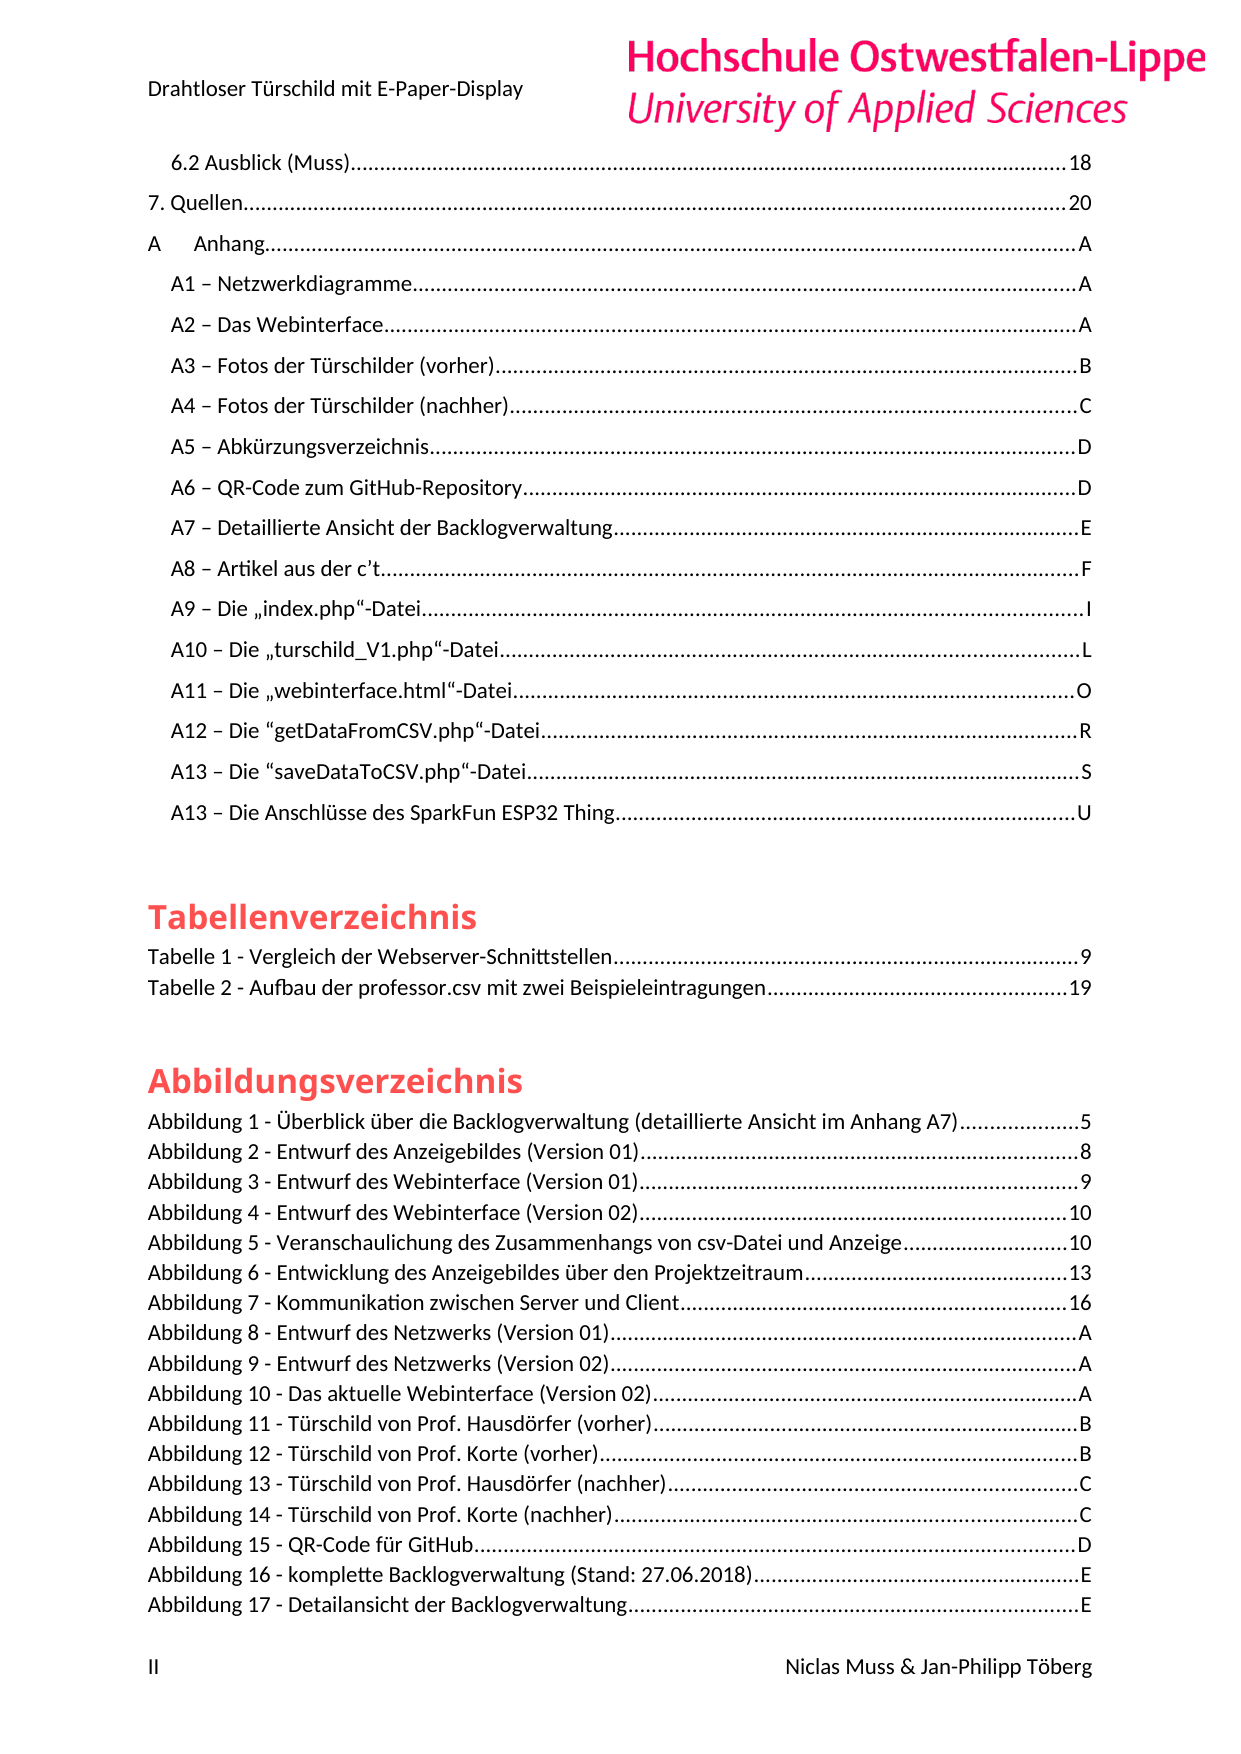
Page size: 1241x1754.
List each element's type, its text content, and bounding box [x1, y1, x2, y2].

text Abbildung 11 - Türschild von Prof. Hausdörfer (vorher) B [148, 1409, 1093, 1437]
text Abbildung 14 - Türschild von Prof. Korte (nachher) C [148, 1500, 1093, 1528]
text Abbildung 13 - Türschild von Prof. Hausdörfer (nachher) C [148, 1469, 1093, 1497]
text Abbildung 8 - Entwurf des Netzwerks (Version 01) A [148, 1318, 1093, 1346]
text Tabelle 1 - Vergleich der Webserver-Schnittstellen 9 [148, 942, 1093, 970]
picture [629, 38, 1205, 132]
subtitle Tabellenverzeichnis [148, 893, 1093, 939]
text Abbildung 7 - Kommunikation zwischen Server und Client 16 [148, 1288, 1093, 1316]
text Abbildung 5 - Veranschaulichung des Zusammenhangs von csv-Datei und Anzeige 10 [148, 1228, 1093, 1256]
text Abbildung 2 - Entwurf des Anzeigebildes (Version 01) 8 [148, 1137, 1093, 1165]
text Abbildung 16 - komplette Backlogverwaltung (Stand: 27.06.2018) E [148, 1560, 1093, 1588]
text Abbildung 6 - Entwicklung des Anzeigebildes über den Projektzeitraum 13 [148, 1258, 1093, 1286]
text Abbildung 1 - Überblick über die Backlogverwaltung (detaillierte Ansicht im Anhang A7) 5 [148, 1107, 1093, 1135]
text Abbildung 17 - Detailansicht der Backlogverwaltung E [148, 1590, 1093, 1618]
subtitle Abbildungsverzeichnis [148, 1058, 1093, 1103]
text Abbildung 15 - QR-Code für GitHub D [148, 1530, 1093, 1558]
text Abbildung 9 - Entwurf des Netzwerks (Version 02) A [148, 1349, 1093, 1377]
text Tabelle 2 - Aufbau der professor.csv mit zwei Beispieleintragungen 19 [148, 973, 1093, 1001]
text Abbildung 4 - Entwurf des Webinterface (Version 02) 10 [148, 1198, 1093, 1226]
text Abbildung 3 - Entwurf des Webinterface (Version 01) 9 [148, 1167, 1093, 1195]
text Abbildung 10 - Das aktuelle Webinterface (Version 02) A [148, 1379, 1093, 1407]
text Abbildung 12 - Türschild von Prof. Korte (vorher) B [148, 1439, 1093, 1467]
